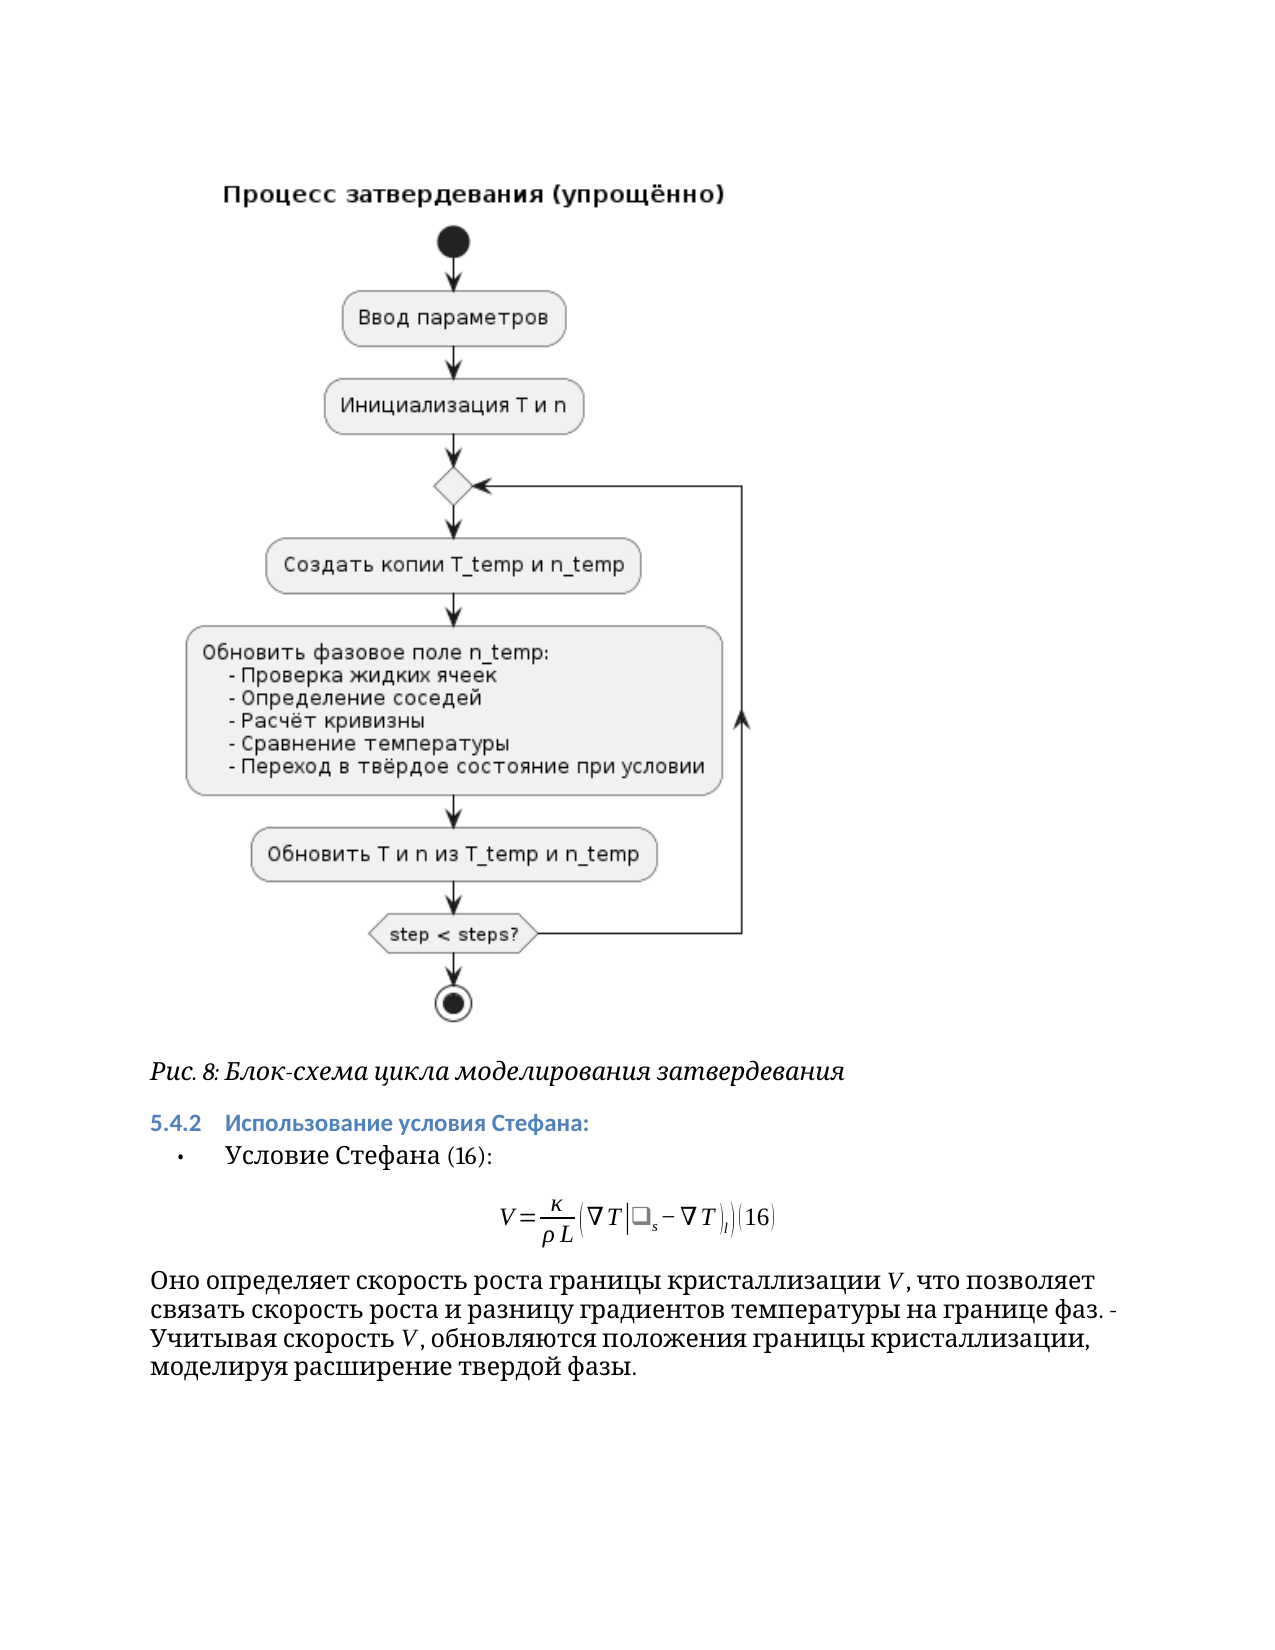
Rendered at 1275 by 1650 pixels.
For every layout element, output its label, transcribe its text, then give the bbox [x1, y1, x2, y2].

picture [168, 150, 782, 1037]
list Условие Стефана (16): [175, 1142, 1125, 1171]
subtitle 5.4.2 Использование условия Стефана: [150, 1107, 1125, 1138]
text Оно определяет скорость роста границы кристаллизации , что позволяет связать скорость роста и разницу градиентов температуры на границе фаз. - Учитывая скорость , обновляются положения границы кристаллизации, моделируя расширение твердой фазы. [150, 1267, 1125, 1382]
text Рис. 8: Блок-схема цикла моделирования затвердевания [150, 1058, 1125, 1087]
